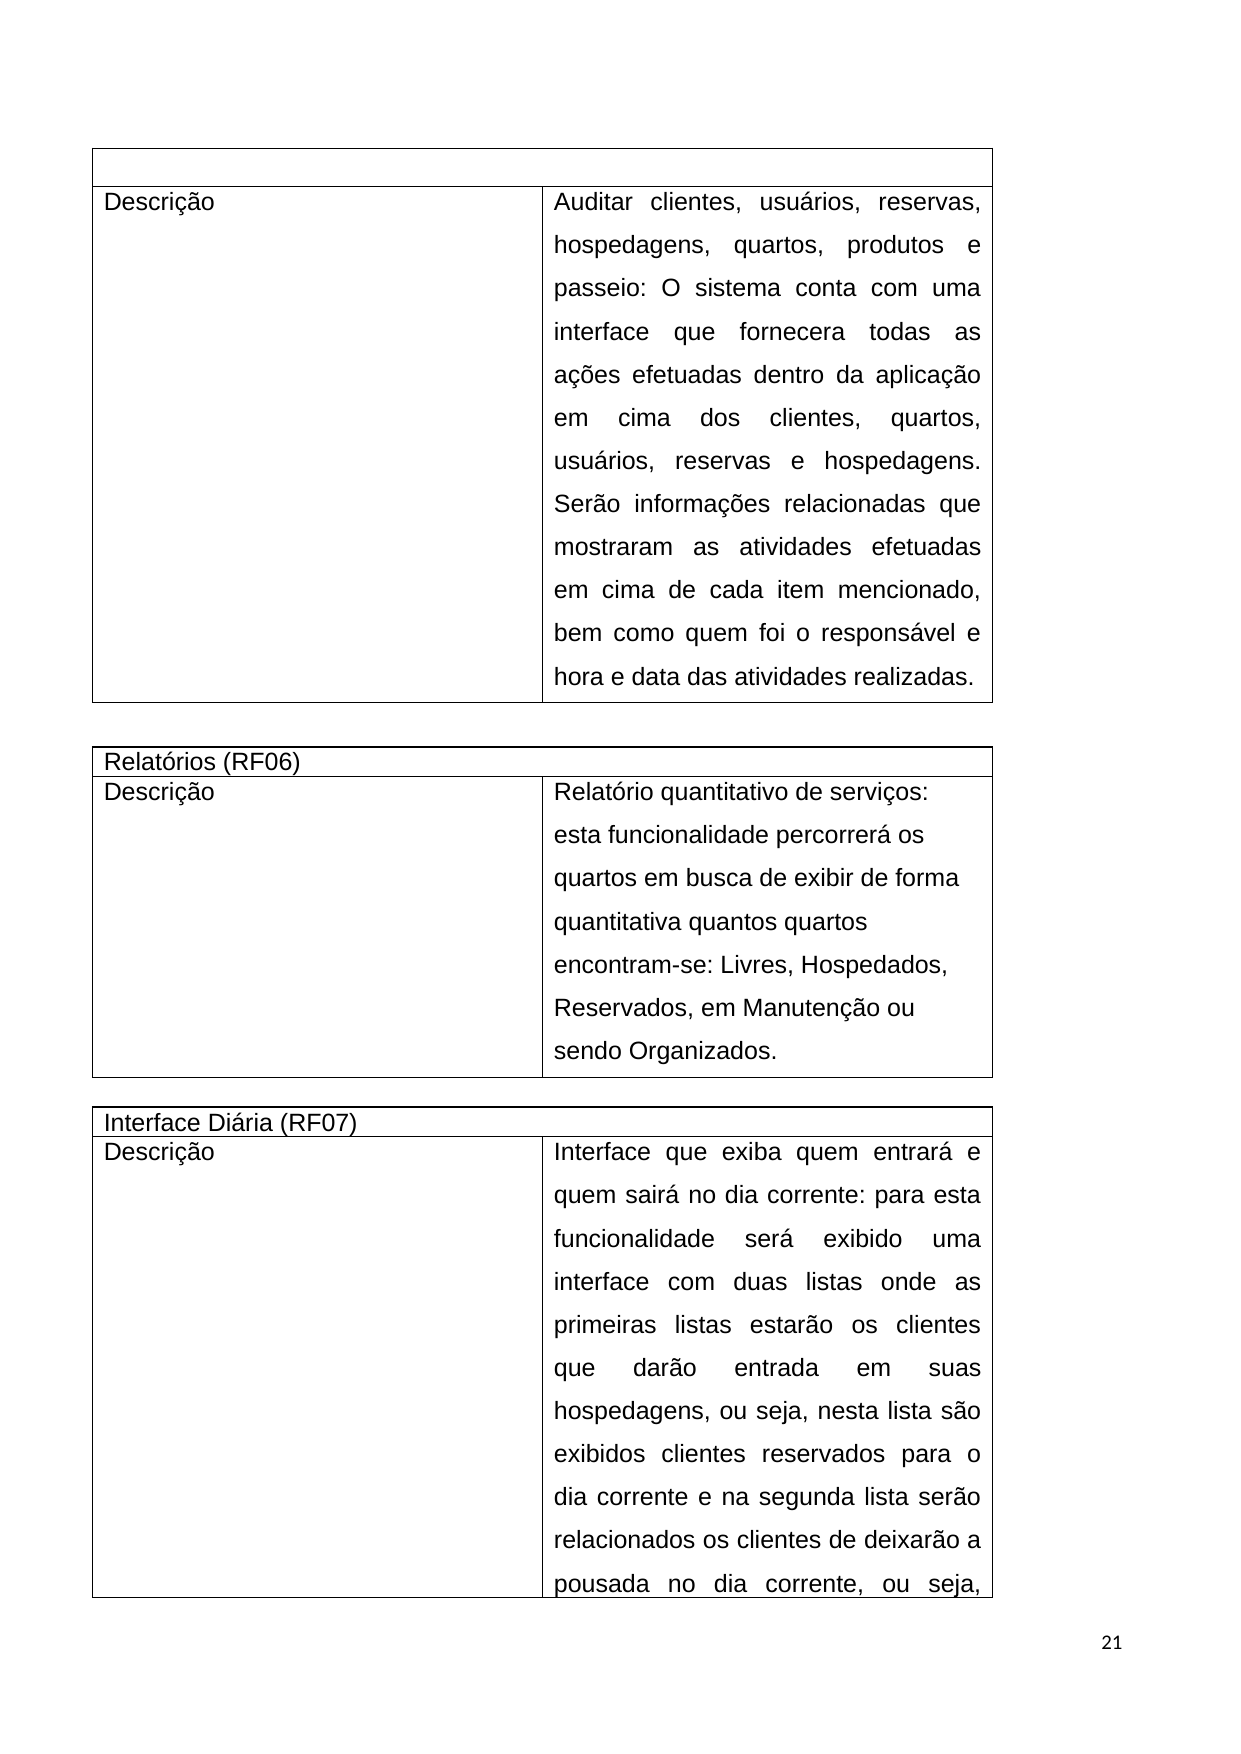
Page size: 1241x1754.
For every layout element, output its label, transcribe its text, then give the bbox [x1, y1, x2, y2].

table_header Relatórios (RF06) [93, 748, 992, 776]
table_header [93, 149, 992, 186]
table_cell Descrição [93, 1137, 542, 1597]
table_cell Descrição [93, 777, 542, 1077]
table_cell Relatório quantitativo de serviços: esta funcionalidade percorrerá os quartos em busca de exibir de forma quantitativa quantos quartos encontram-se: Livres, Hospedados, Reservados, em Manutenção ou sendo Organizados. [543, 777, 992, 1077]
table_cell Auditar clientes, usuários, reservas, hospedagens, quartos, produtos e passeio: O sistema conta com uma interface que fornecera todas as ações efetuadas dentro da aplicação em cima dos clientes, quartos, usuários, reservas e hospedagens. Serão informações relacionadas que mostraram as atividades efetuadas em cima de cada item mencionado, bem como quem foi o responsável e hora e data das atividades realizadas. [543, 187, 992, 702]
table_cell Descrição [93, 187, 542, 702]
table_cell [543, 1137, 992, 1597]
table_header Interface Diária (RF07) [93, 1108, 992, 1136]
